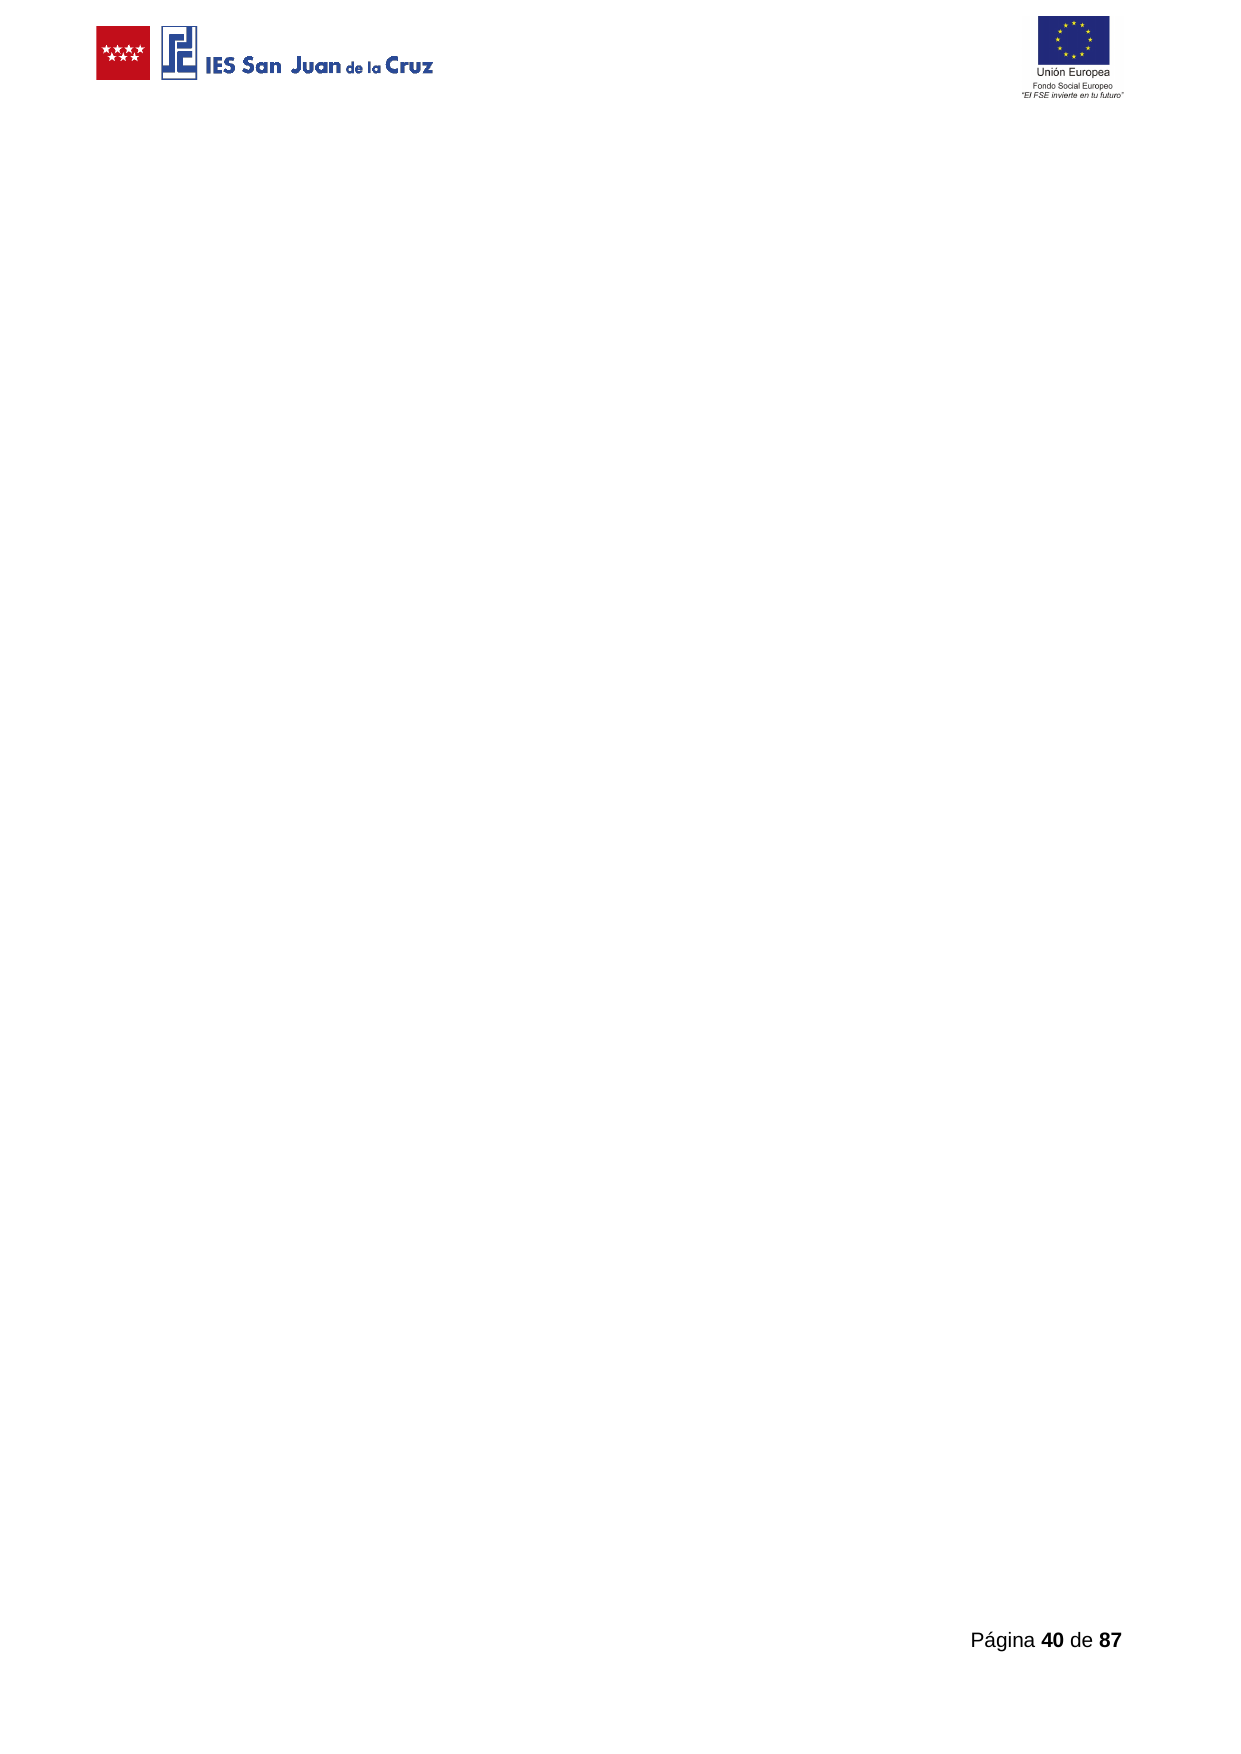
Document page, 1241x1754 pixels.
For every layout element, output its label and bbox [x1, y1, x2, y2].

picture [1021, 16, 1124, 98]
picture [205, 26, 433, 85]
picture [96, 26, 198, 80]
